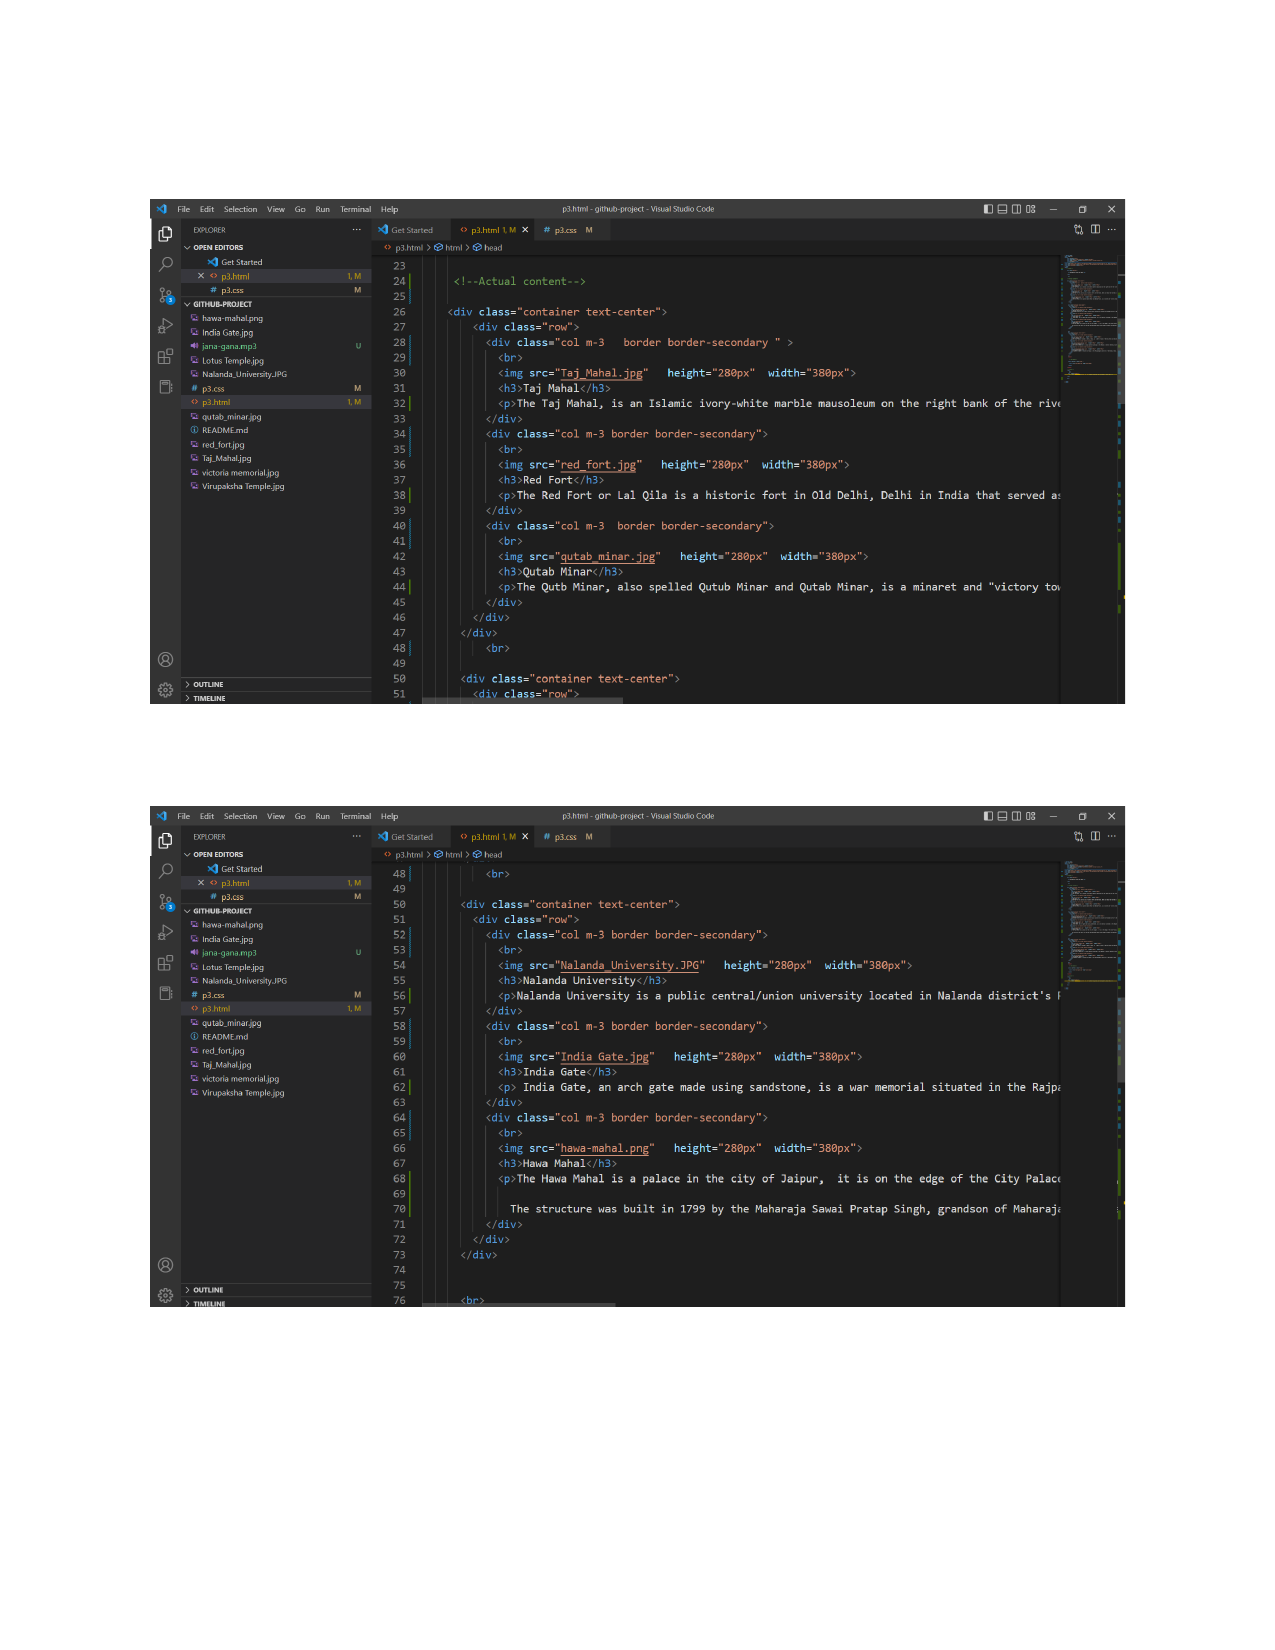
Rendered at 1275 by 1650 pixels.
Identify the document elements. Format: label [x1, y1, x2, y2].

picture [150, 199, 1125, 704]
picture [150, 806, 1125, 1307]
